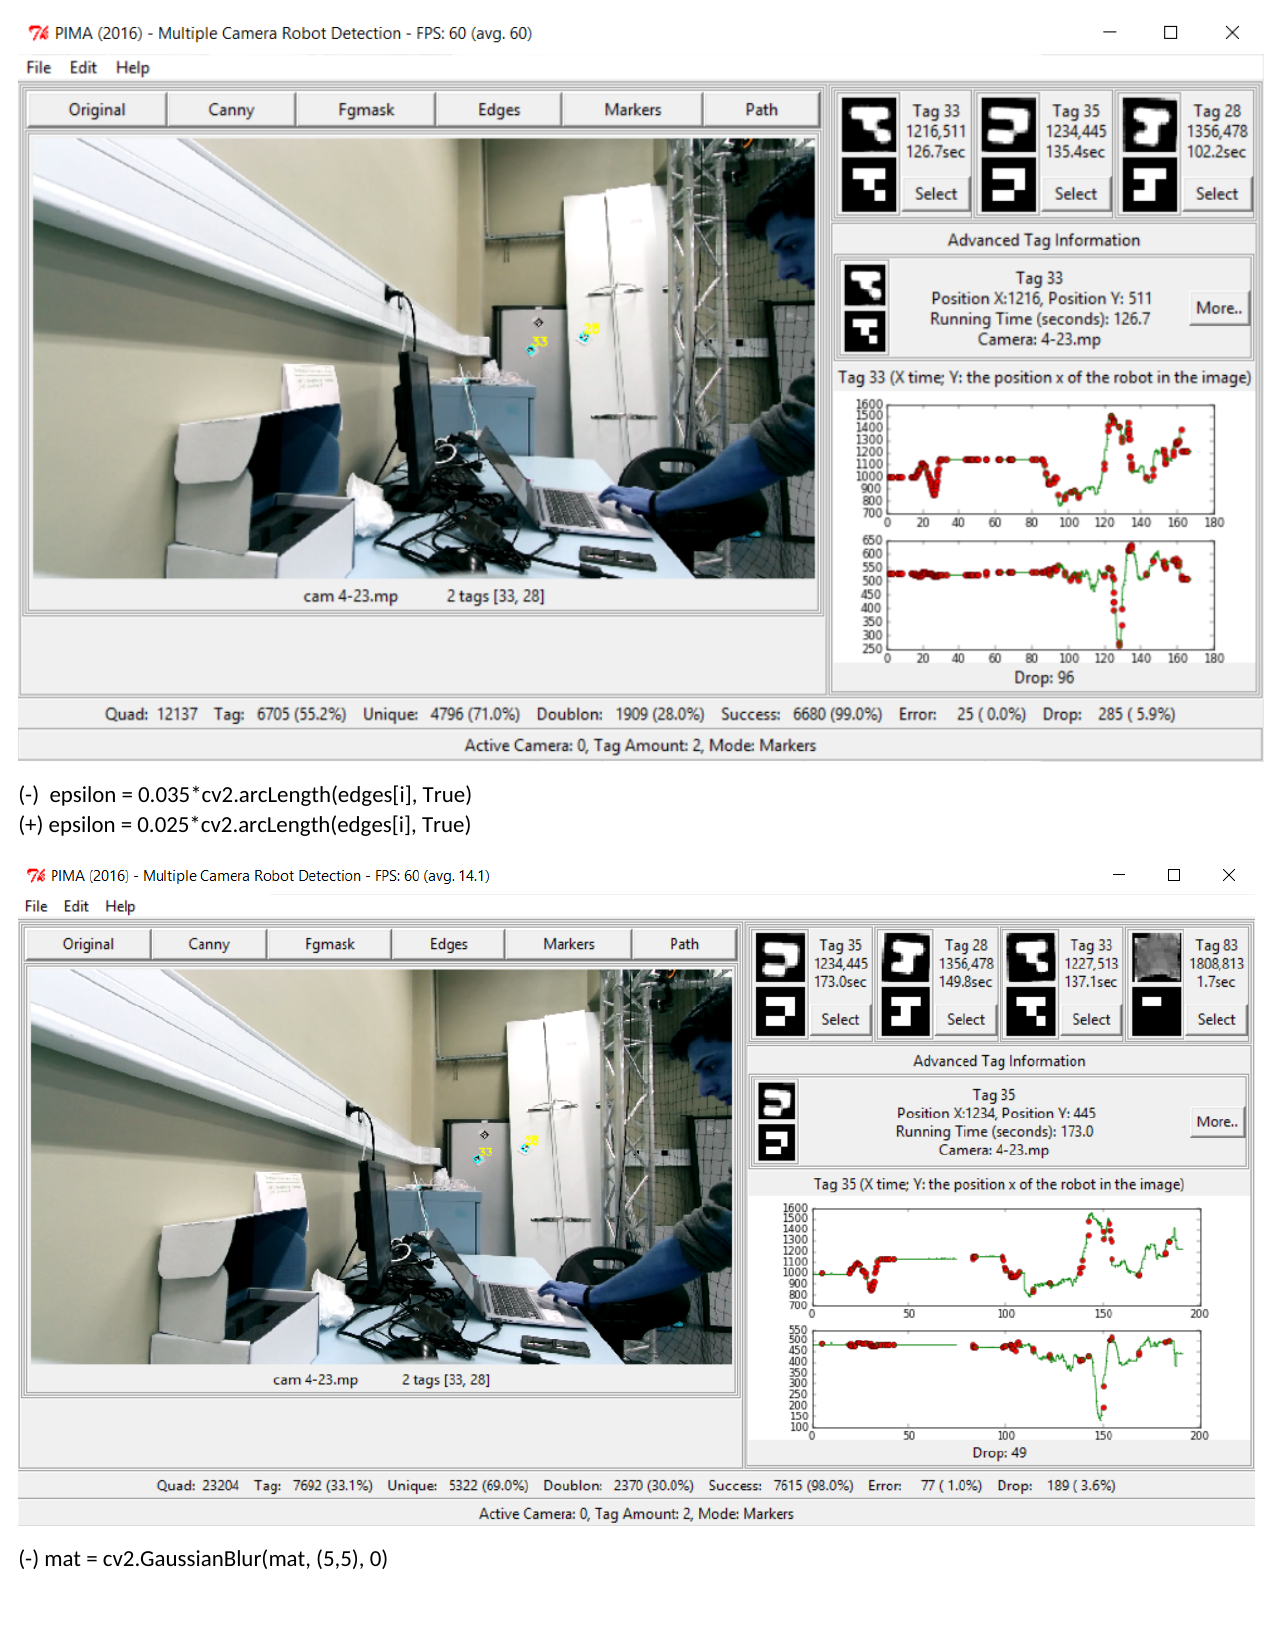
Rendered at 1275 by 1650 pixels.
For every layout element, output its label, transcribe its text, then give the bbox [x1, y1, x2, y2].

picture [18, 857, 1255, 1526]
picture [18, 15, 1264, 762]
text (-) epsilon = 0.035*cv2.arcLength(edges[i], True) (+) epsilon = 0.025*cv2.arcLength(edges[i], True) [18, 780, 1257, 839]
text (-) mat = cv2.GaussianBlur(mat, (5,5), 0) [18, 1544, 1257, 1572]
